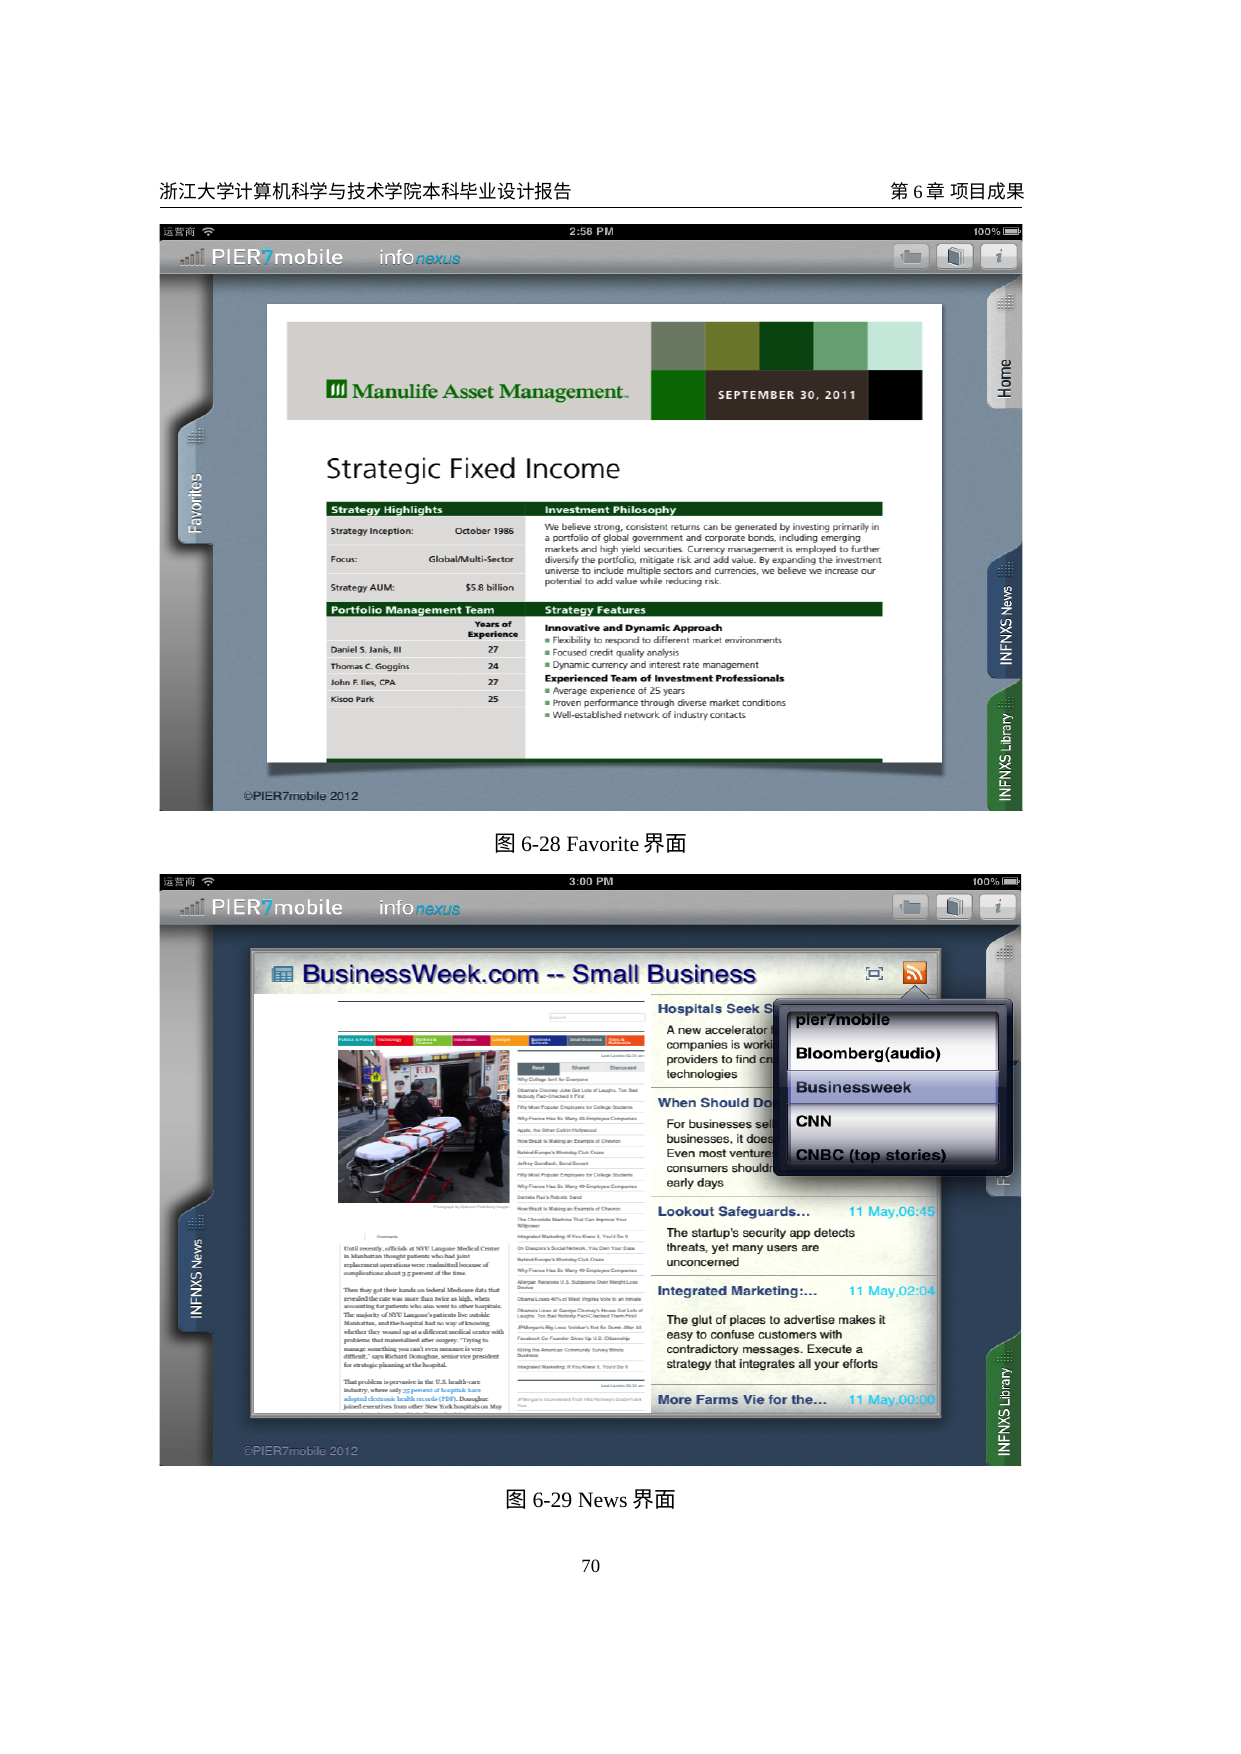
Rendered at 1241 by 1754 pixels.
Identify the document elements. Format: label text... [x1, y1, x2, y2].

picture [159, 224, 1023, 811]
picture [159, 874, 1022, 1466]
